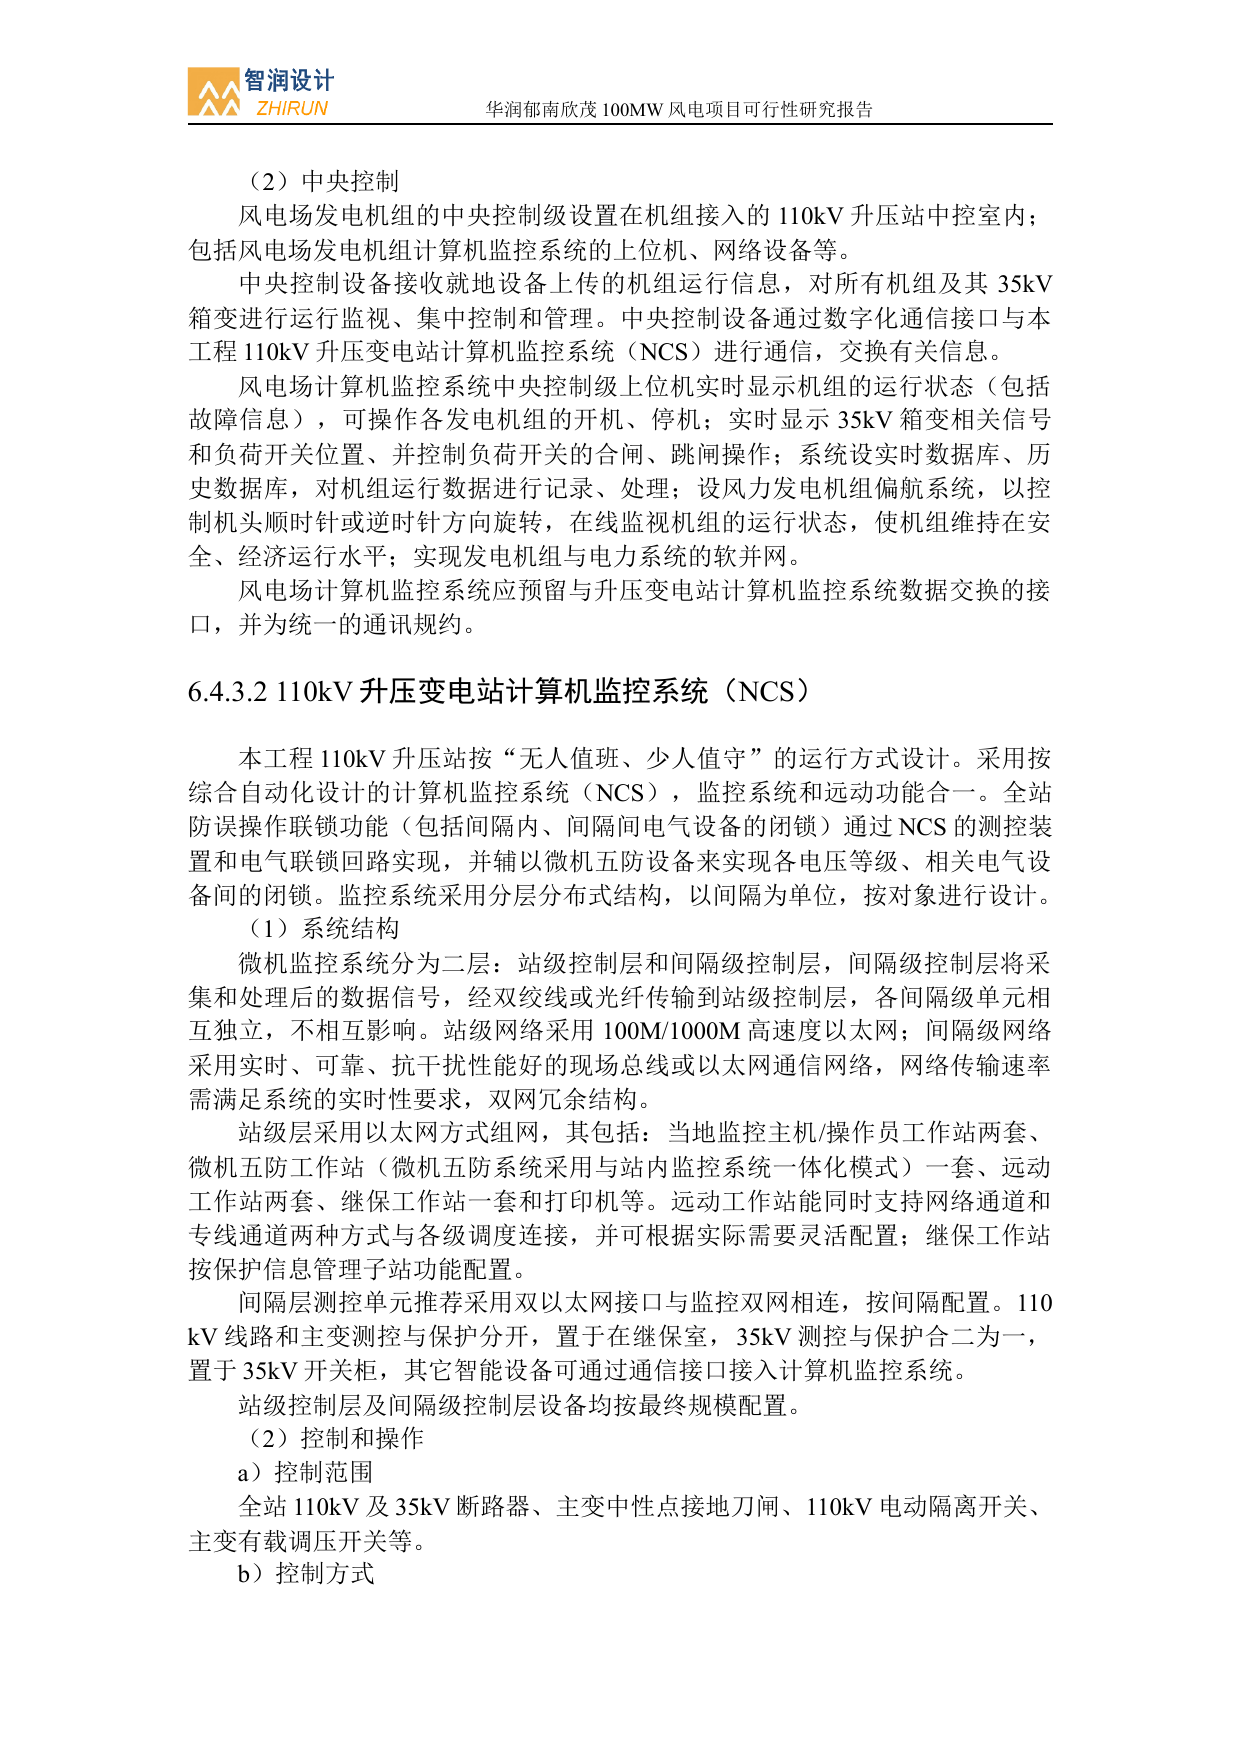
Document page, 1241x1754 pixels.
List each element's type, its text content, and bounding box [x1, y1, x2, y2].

text 本工程110kV升压站按“无人值班、少人值守”的运行方式设计。采用按综合自动化设计的计算机监控系统（NCS），监控系统和远动功能合一。全站防误操作联锁功能（包括间隔内、间隔间电气设备的闭锁）通过NCS的测控装置和电气联锁回路实现，并辅以微机五防设备来实现各电压等级、相关电气设备间的闭锁。监控系统采用分层分布式结构，以间隔为单位，按对象进行设计。 [187, 741, 1053, 911]
text （2）控制和操作 [187, 1420, 1053, 1454]
text 中央控制设备接收就地设备上传的机组运行信息，对所有机组及其35kV箱变进行运行监视、集中控制和管理。中央控制设备通过数字化通信接口与本工程110kV升压变电站计算机监控系统（NCS）进行通信，交换有关信息。 [187, 266, 1053, 368]
text （1）系统结构 [187, 911, 1053, 945]
text a）控制范围 [187, 1454, 1053, 1488]
text b）控制方式 [187, 1556, 1053, 1590]
text 风电场计算机监控系统中央控制级上位机实时显示机组的运行状态（包括故障信息），可操作各发电机组的开机、停机；实时显示35kV箱变相关信号和负荷开关位置、并控制负荷开关的合闸、跳闸操作；系统设实时数据库、历史数据库，对机组运行数据进行记录、处理；设风力发电机组偏航系统，以控制机头顺时针或逆时针方向旋转，在线监视机组的运行状态，使机组维持在安全、经济运行水平；实现发电机组与电力系统的软并网。 [187, 368, 1053, 571]
text 站级层采用以太网方式组网，其包括：当地监控主机/操作员工作站两套、微机五防工作站（微机五防系统采用与站内监控系统一体化模式）一套、远动工作站两套、继保工作站一套和等。远动工作站能同时支持网络通道和专线通道两种方式与各级调度连接，并可根据实际需要灵活配置；继保工作站按保护信息管理子站功能配置。 [187, 1115, 1053, 1284]
text 微机监控系统分为二层：站级控制层和间隔级控制层，间隔级控制层将采集和处理后的数据信号，经双绞线或光纤传输到站级控制层，各间隔级单元相互独立，不相互影响。站级网络采用100M/1000M高速度以太网；间隔级网络采用实时、可靠、抗干扰性能好的现场总线或以太网通信网络，网络传输速率需满足系统的实时性要求，双网冗余结构。 [187, 945, 1053, 1115]
text 站级控制层及间隔级控制层设备均按最终规模配置。 [187, 1386, 1053, 1420]
text 全站110kV及35kV断路器、主变中性点接地刀闸、110kV电动隔离开关、主变有载调压开关等。 [187, 1488, 1053, 1556]
picture [187, 65, 335, 117]
text 间隔层测控单元推荐采用双以太网接口与监控双网相连，按间隔配置。110kV线路和主变测控与保护分开，置于在继保室，35kV测控与保护合二为一，置于35kV开关柜，其它智能设备可通过通信接口接入计算机监控系统。 [187, 1284, 1053, 1386]
text 6.4.3.2 110kV升压变电站计算机监控系统（NCS） [187, 656, 1053, 724]
text 风电场发电机组的中央控制级设置在机组接入的110kV升压站中控室内；包括风电场发电机组计算机监控系统的上位机、网络设备等。 [187, 198, 1053, 266]
text 风电场计算机监控系统应预留与升压变电站计算机监控系统数据交换的接口，并为统一的通讯规约。 [187, 571, 1053, 639]
text （2）中央控制 [187, 164, 1053, 198]
